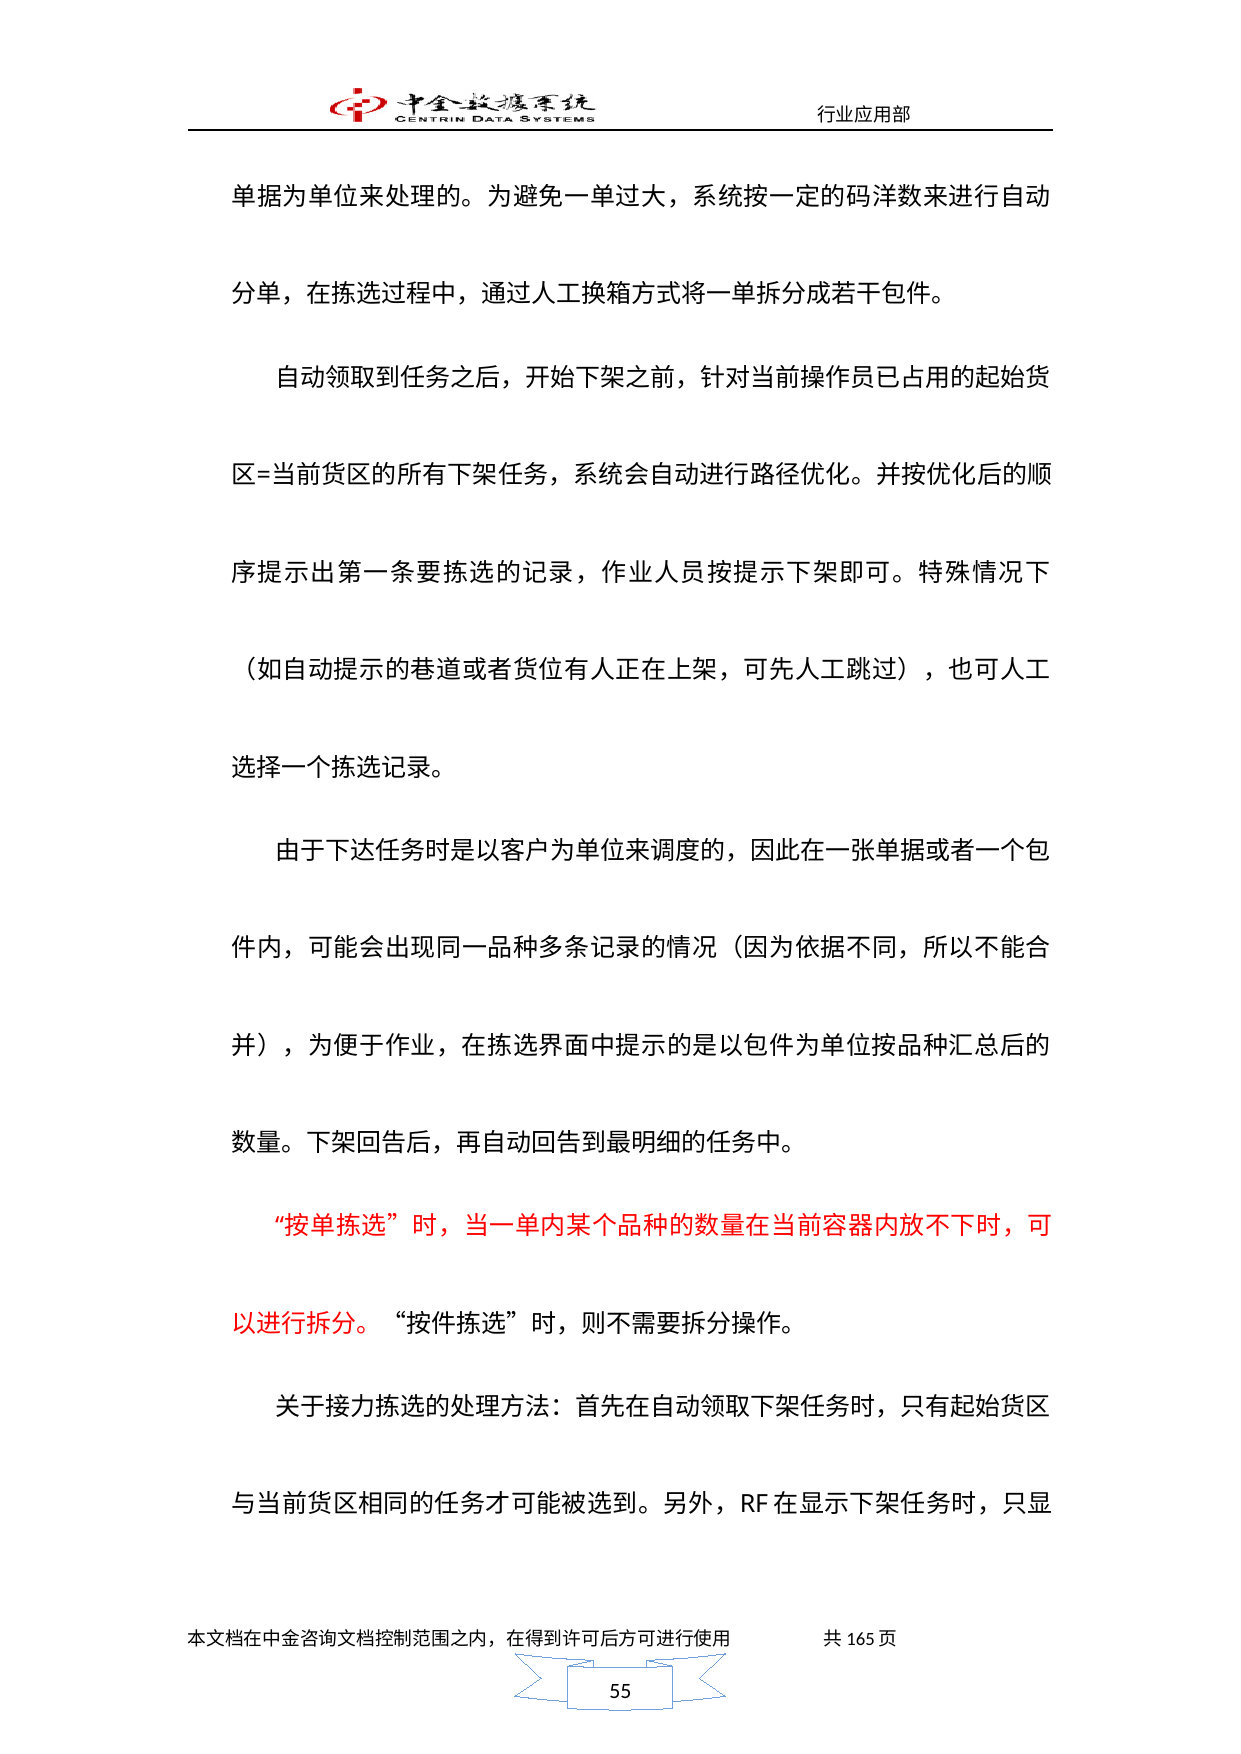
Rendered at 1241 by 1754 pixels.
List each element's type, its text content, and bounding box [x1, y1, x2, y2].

text 自动领取到任务之后，开始下架之前，针对当前操作员已占用的起始货区=当前货区的所有下架任务，系统会自动进行路径优化。并按优化后的顺序提示出第一条要拣选的记录，作业人员按提示下架即可。特殊情况下（如自动提示的巷道或者货位有人正在上架，可先人工跳过），也可人工选择一个拣选记录。 [231, 343, 1053, 798]
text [231, 1372, 1053, 1534]
text “按单拣选”时，当一单内某个品种的数量在当前容器内放不下时，可以进行拆分。“按件拣选”时，则不需要拆分操作。 [231, 1191, 1053, 1354]
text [231, 162, 1053, 324]
text 由于下达任务时是以客户为单位来调度的，因此在一张单据或者一个包件内，可能会出现同一品种多条记录的情况（因为依据不同，所以不能合并），为便于作业，在拣选界面中提示的是以包件为单位按品种汇总后的数量。下架回告后，再自动回告到最明细的任务中。 [231, 816, 1053, 1173]
picture [329, 88, 597, 122]
